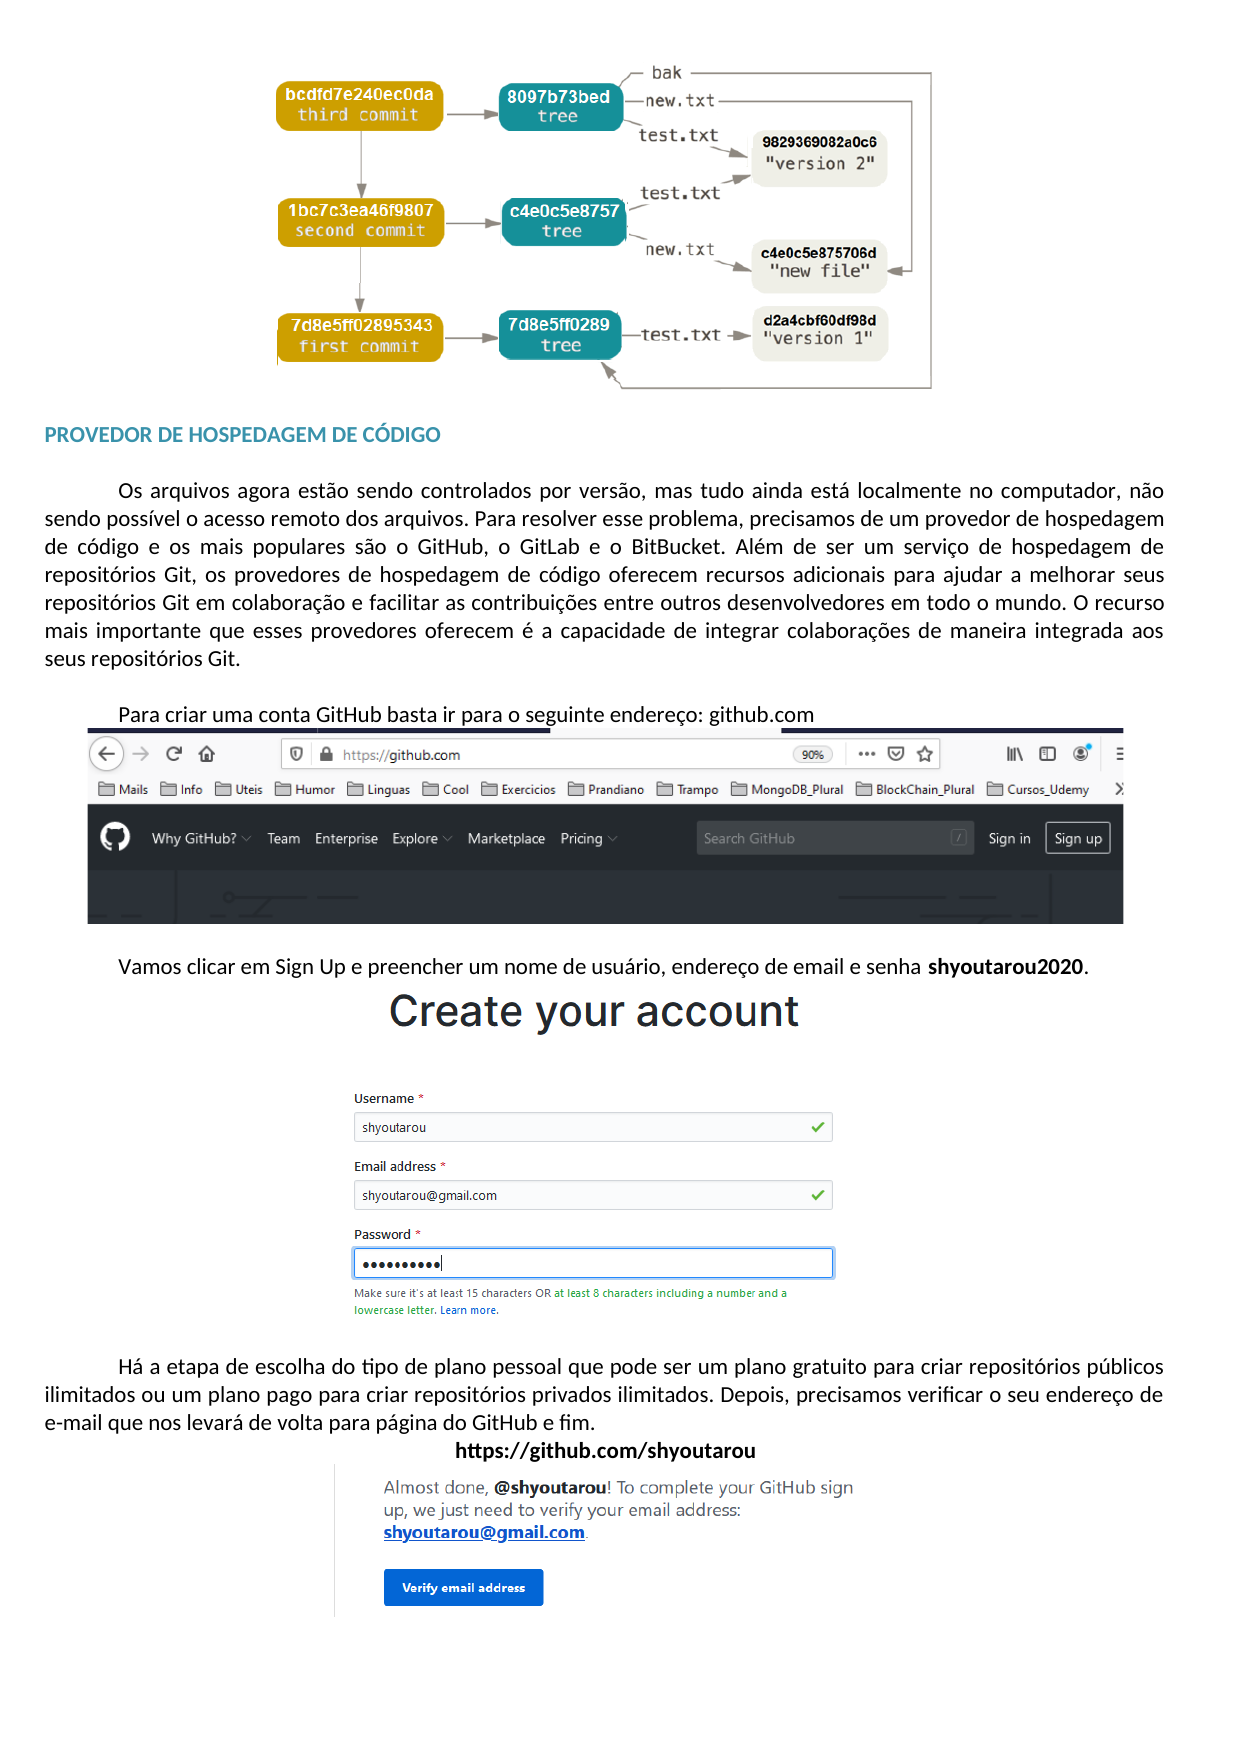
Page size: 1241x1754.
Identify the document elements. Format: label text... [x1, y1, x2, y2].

text Vamos clicar em Sign Up e preencher um nome de usuário, endereço de email e senha shyoutarou2020. [44, 952, 1167, 980]
picture [270, 59, 941, 393]
picture [281, 980, 930, 1325]
picture [332, 1464, 879, 1617]
text PROVEDOR DE HOSPEDAGEM DE CÓDIGO [44, 420, 1167, 448]
picture [87, 728, 1124, 924]
text Os arquivos agora estão sendo controlados por versão, mas tudo ainda está localmente no computador, não sendo possível o acesso remoto dos arquivos. Para resolver esse problema, precisamos de um provedor de hospedagem de código e os mais populares são o GitHub, o GitLab e o BitBucket. Além de ser um serviço de hospedagem de repositórios Git, os provedores de hospedagem de código oferecem recursos adicionais para ajudar a melhorar seus repositórios Git em colaboração e facilitar as contribuições entre outros desenvolvedores em todo o mundo. O recurso mais importante que esses provedores oferecem é a capacidade de integrar colaborações de maneira integrada aos seus repositórios Git. [44, 476, 1167, 672]
text Há a etapa de escolha do tipo de plano pessoal que pode ser um plano gratuito para criar repositórios públicos ilimitados ou um plano pago para criar repositórios privados ilimitados. Depois, precisamos verificar o seu endereço de e-mail que nos levará de volta para página do GitHub e fim. [44, 1352, 1167, 1437]
text https://github.com/shyoutarou [44, 1437, 1167, 1464]
text Para criar uma conta GitHub basta ir para o seguinte endereço: github.com [44, 700, 1167, 728]
